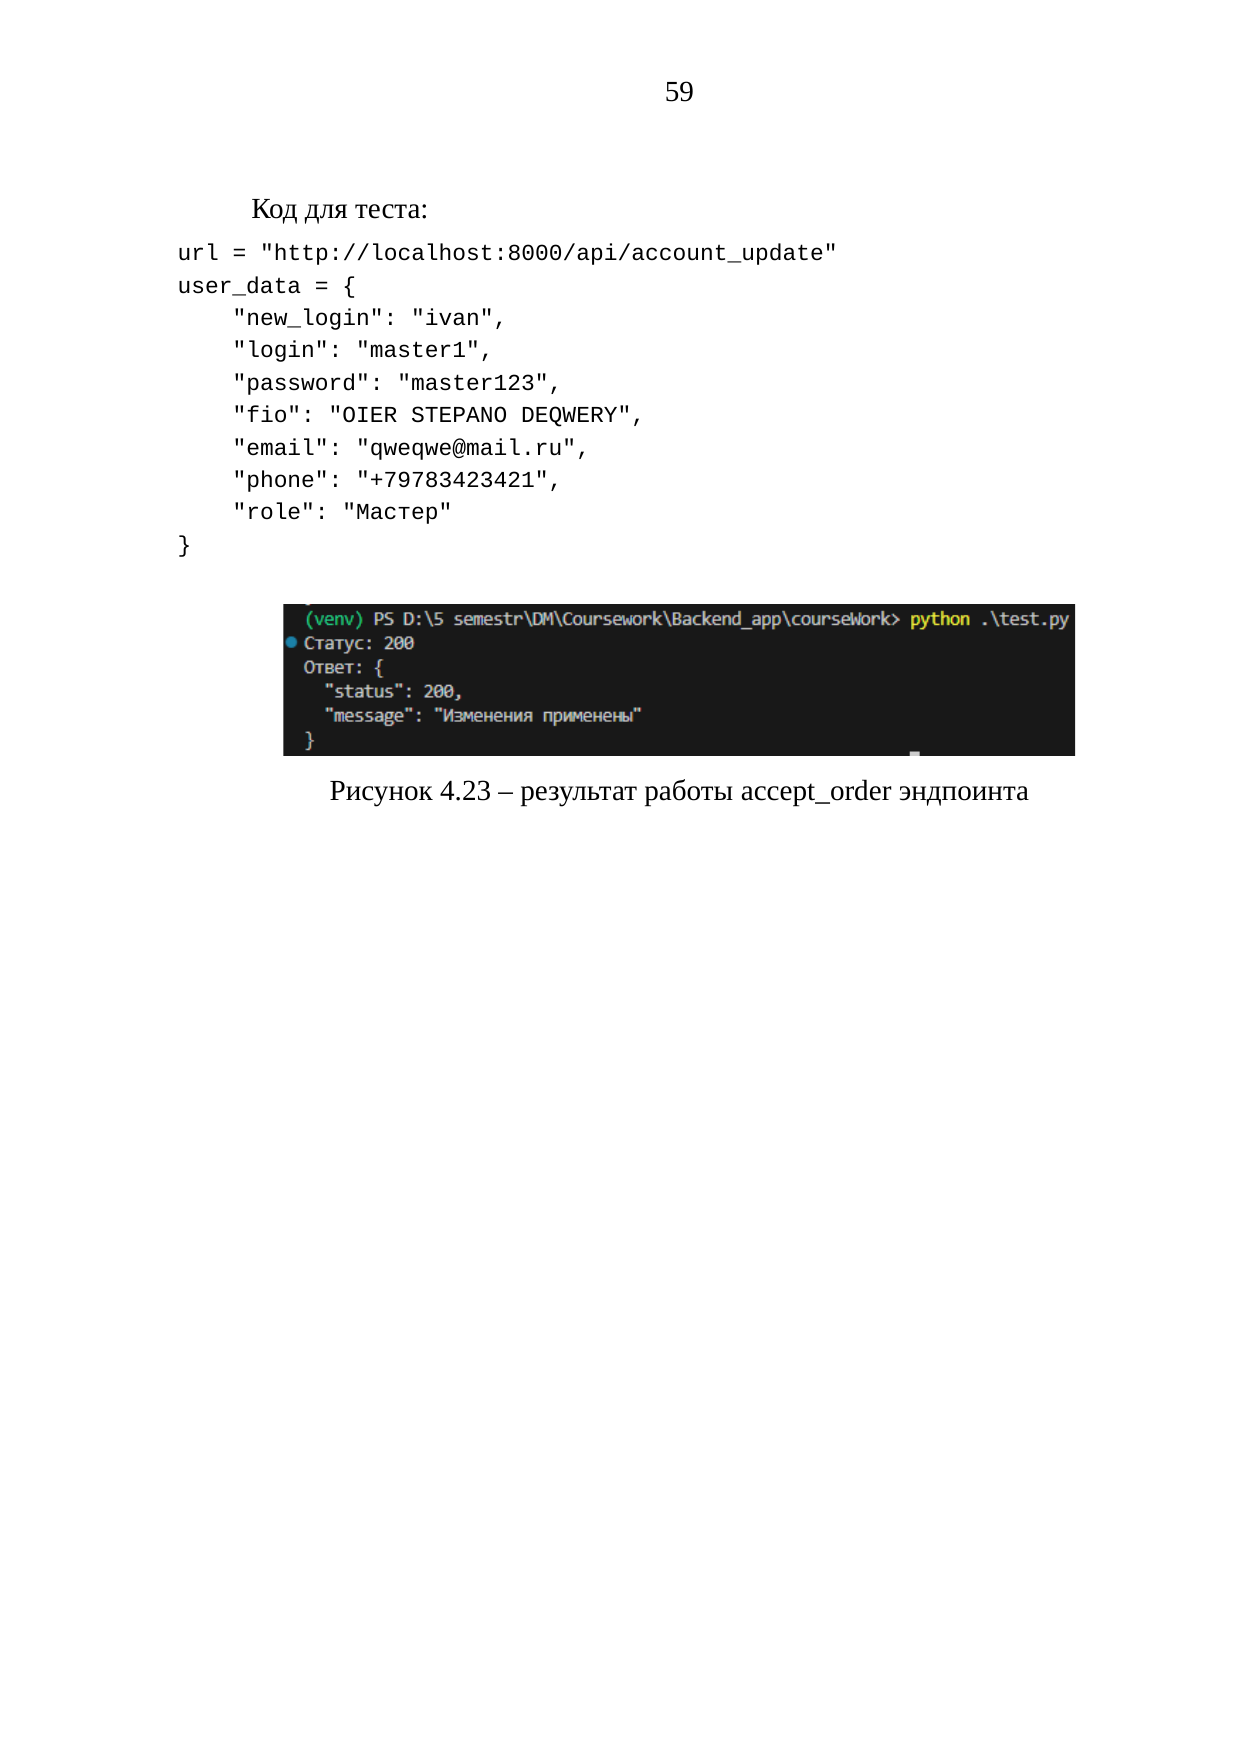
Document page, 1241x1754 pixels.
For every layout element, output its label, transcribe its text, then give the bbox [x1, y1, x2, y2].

text "role": "Мастер" [177, 501, 1181, 527]
text } [177, 533, 1181, 559]
text "fio": "OIER STEPANO DEQWERY", [177, 403, 1181, 429]
text "login": "master1", [177, 339, 1181, 365]
text user_data = { [177, 274, 1181, 300]
text "email": "qweqwe@mail.ru", [177, 436, 1181, 462]
text url = "http://localhost:8000/api/account_update" [177, 242, 1181, 267]
text "phone": "+79783423421", [177, 468, 1181, 494]
picture [283, 604, 1075, 756]
text Рисунок 4.23 – результат работы accept_order эндпоинта [177, 773, 1181, 806]
text "password": "master123", [177, 371, 1181, 397]
text "new_login": "ivan", [177, 306, 1181, 332]
text Код для теста: [177, 191, 1181, 225]
